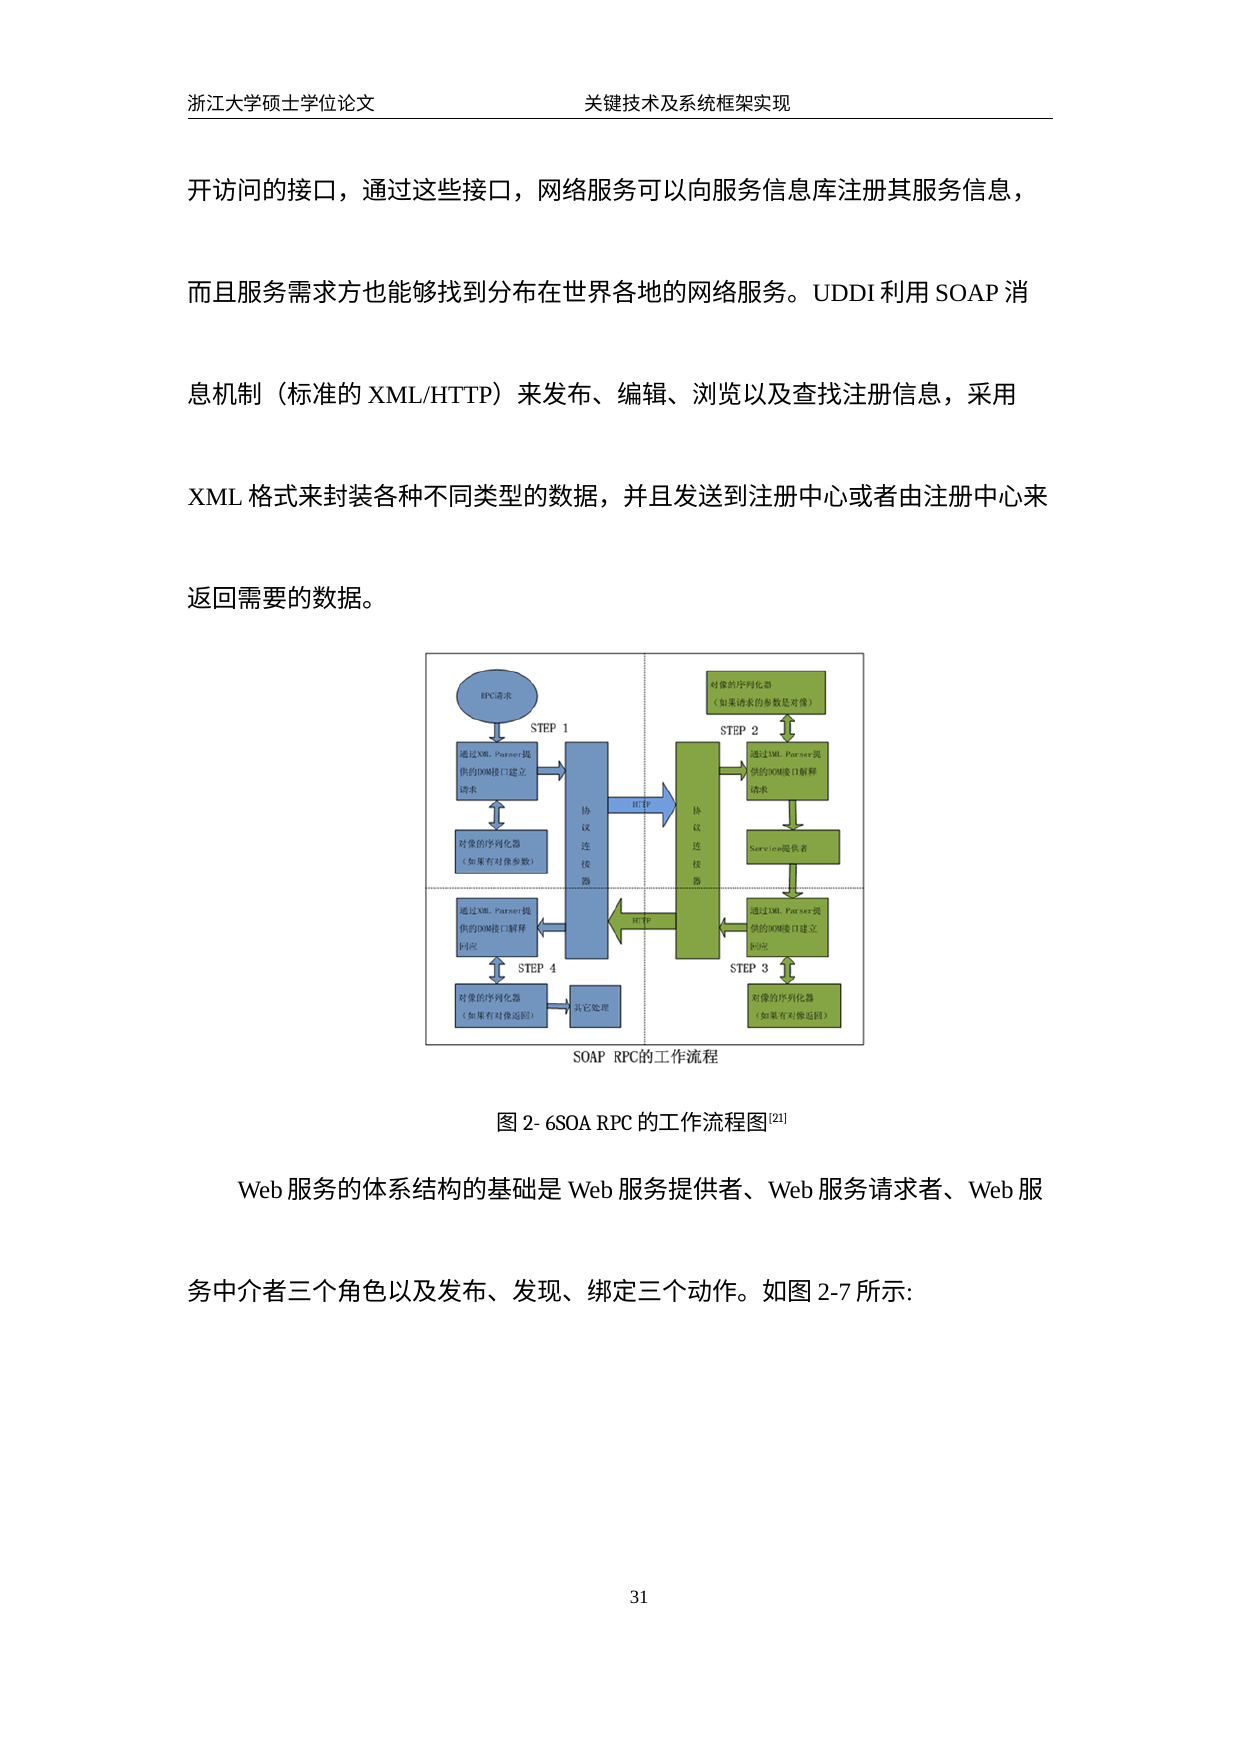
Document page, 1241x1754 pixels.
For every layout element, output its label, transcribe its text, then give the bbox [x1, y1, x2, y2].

text Web服务的体系结构的基础是Web服务提供者、Web服务请求者、Web服务中介者三个角色以及发布、发现、绑定三个动作。如图2-7所示: [187, 1154, 1053, 1324]
picture [424, 648, 866, 1064]
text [187, 155, 1053, 630]
text 图2- 6SOA RPC的工作流程图[21] [187, 1104, 1053, 1138]
